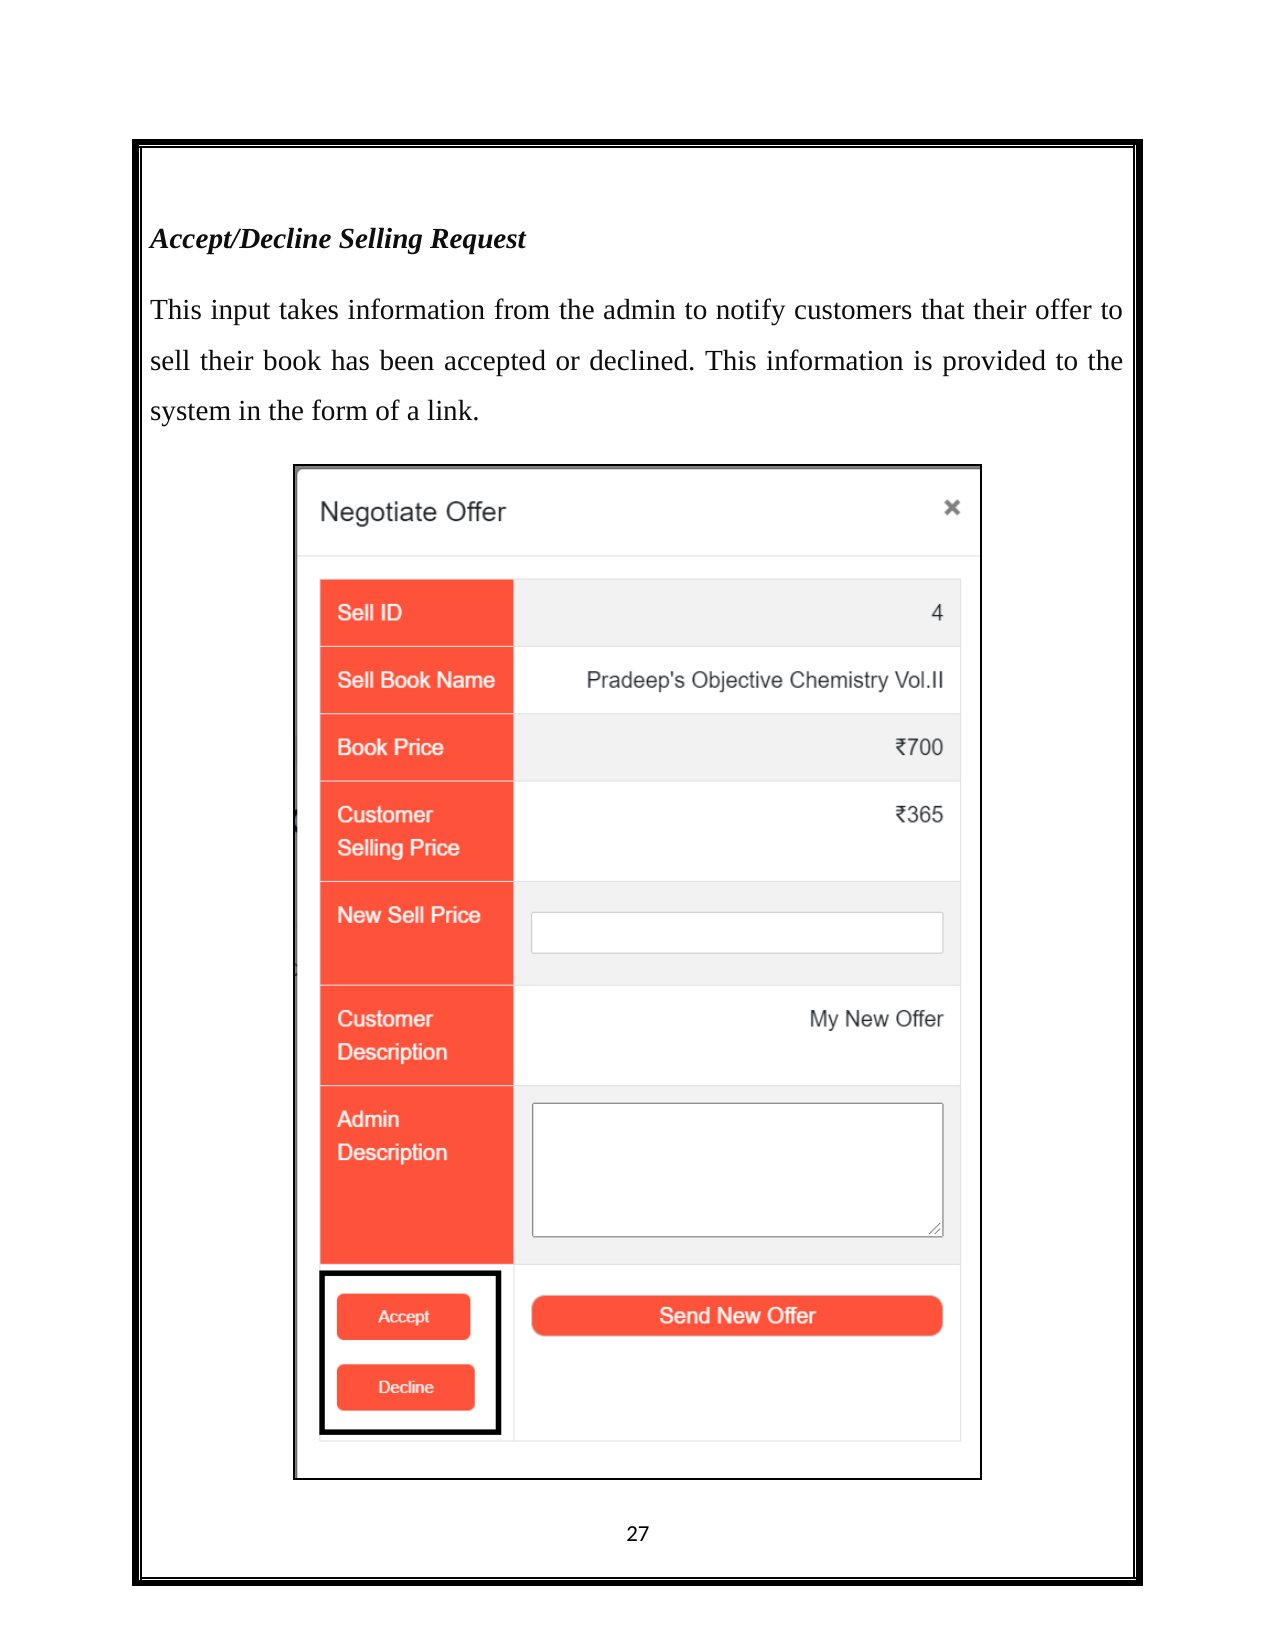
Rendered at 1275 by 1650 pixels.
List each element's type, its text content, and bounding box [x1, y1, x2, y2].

text Accept/Decline Selling Request [150, 221, 1125, 255]
picture [295, 466, 980, 1478]
text This input takes information from the admin to notify customers that their offer to sell their book has been accepted or declined. This information is provided to the system in the form of a link. [150, 292, 1125, 426]
